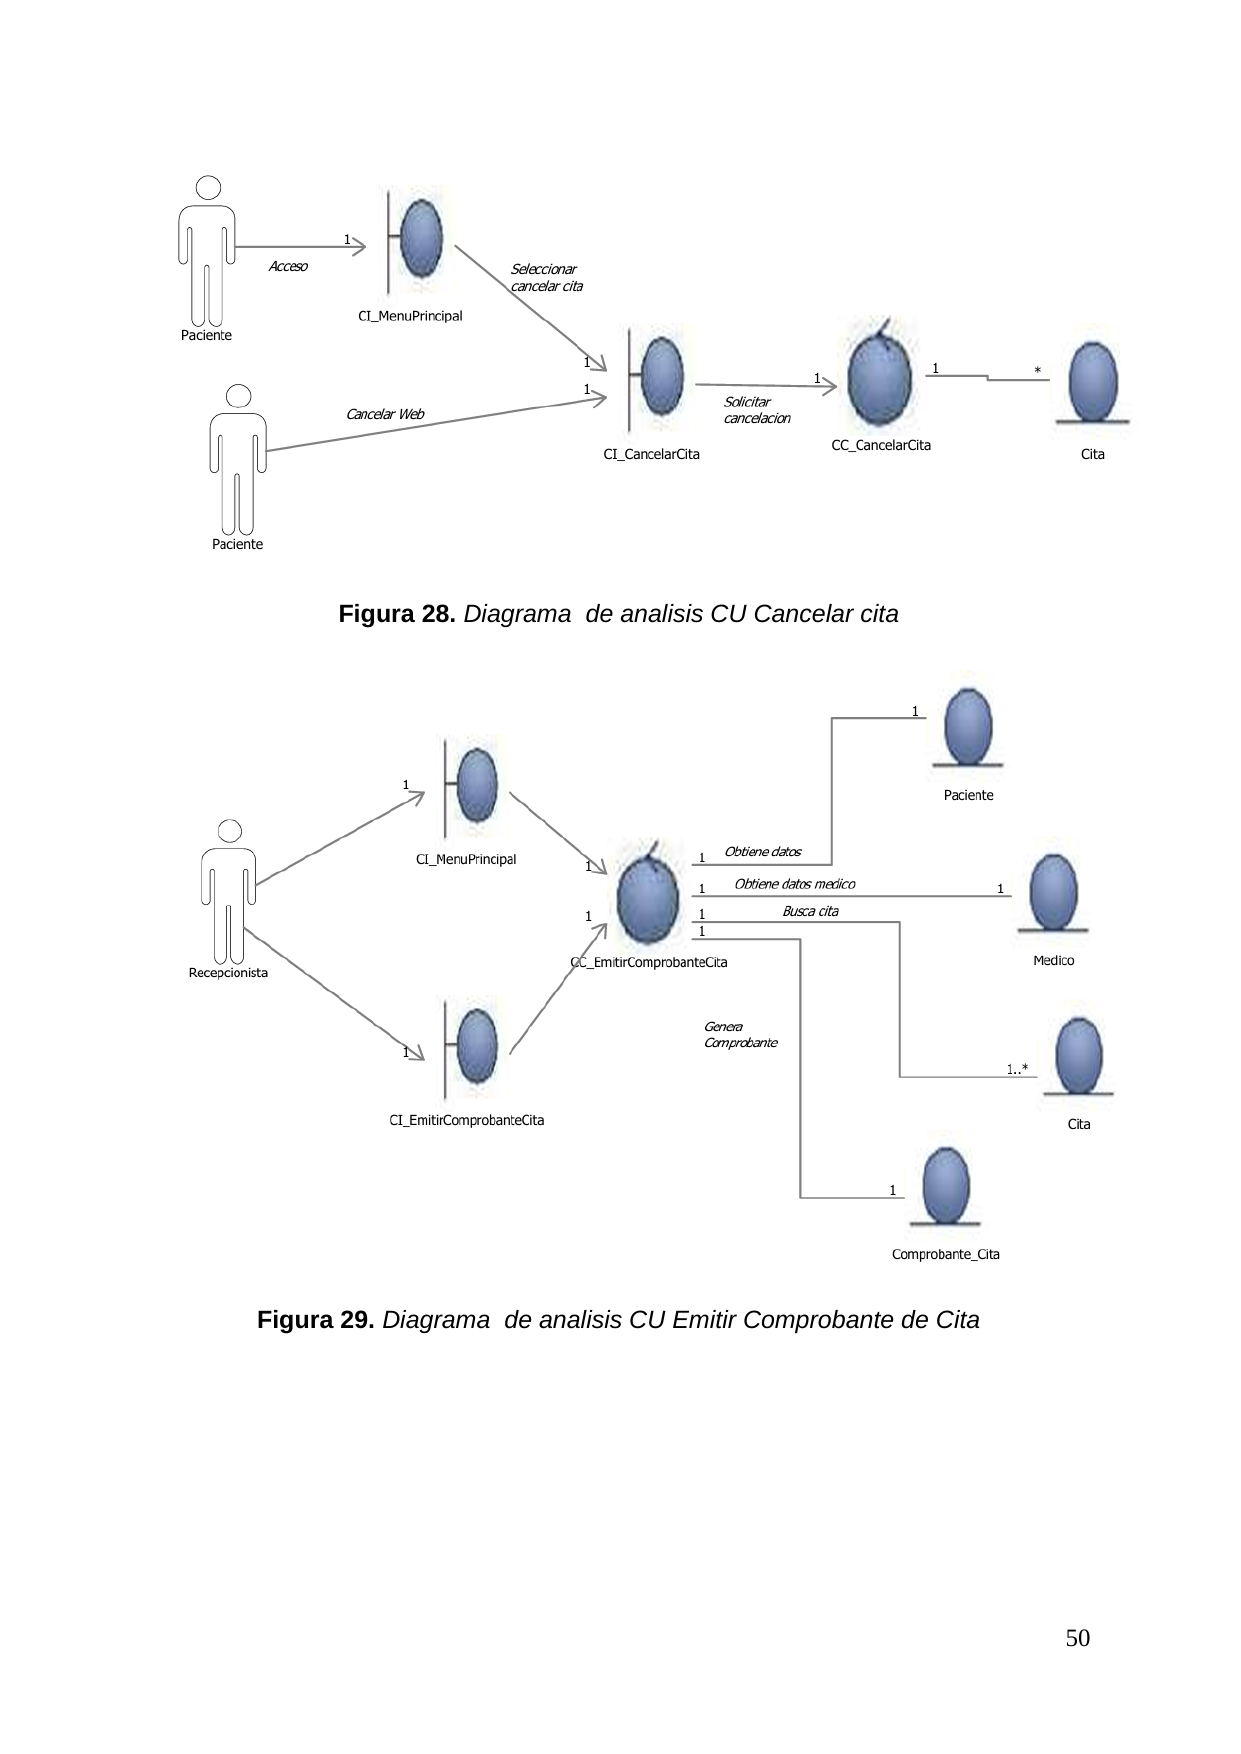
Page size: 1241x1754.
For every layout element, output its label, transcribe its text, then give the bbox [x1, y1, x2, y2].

text Figura 29. Diagrama de analisis CU Emitir Comprobante de Cita [150, 1305, 1090, 1334]
picture [150, 150, 1147, 578]
text Figura 28. Diagrama de analisis CU Cancelar cita [150, 598, 1090, 627]
picture [150, 648, 1131, 1284]
